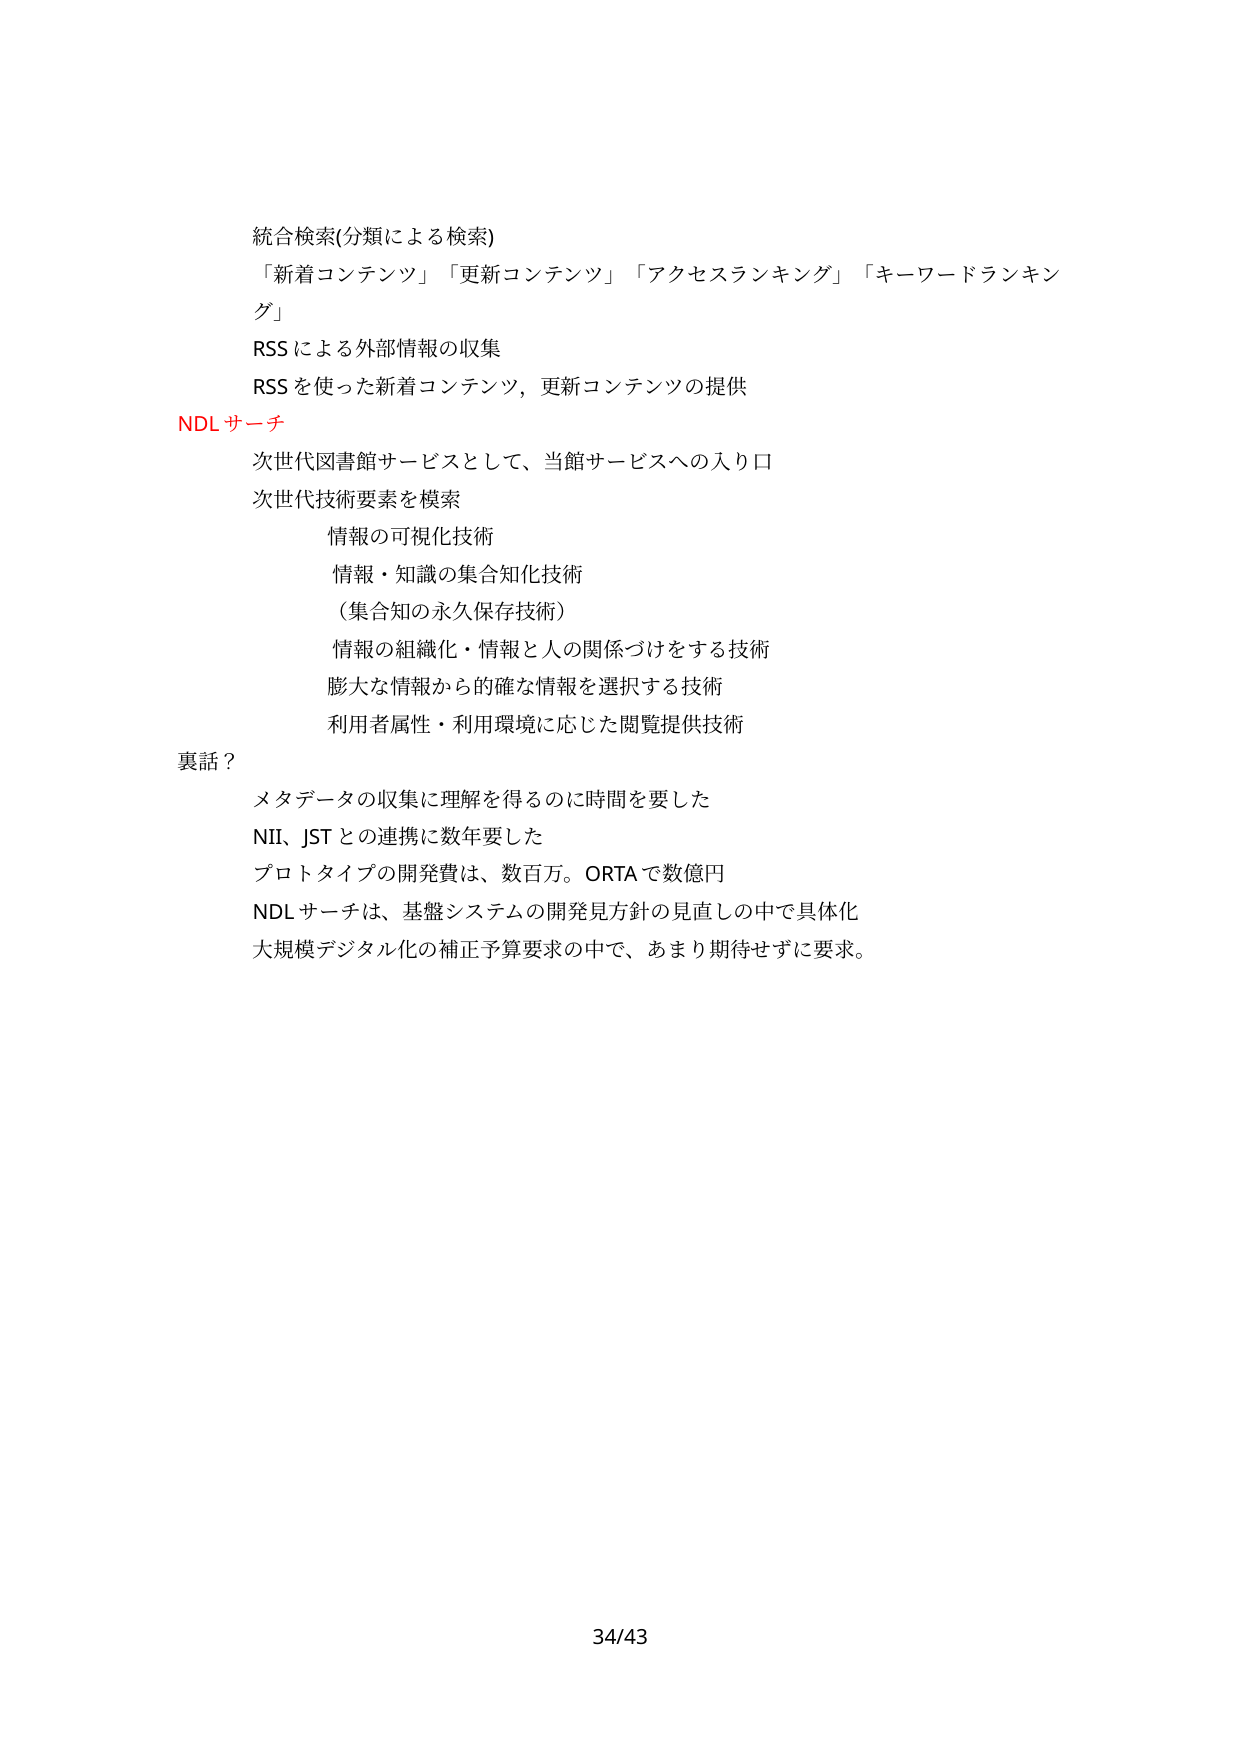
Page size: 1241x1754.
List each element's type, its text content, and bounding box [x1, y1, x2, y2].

text メタデータの収集に理解を得るのに時間を要した [252, 779, 1063, 817]
text 情報・知識の集合知化技術 [327, 554, 1063, 592]
text NDLサーチは、基盤システムの開発見方針の見直しの中で具体化 [252, 892, 1063, 929]
text 統合検索(分類による検索) [252, 217, 1063, 254]
text NII、JSTとの連携に数年要した [252, 817, 1063, 854]
text RSSを使った新着コンテンツ，更新コンテンツの提供 [252, 367, 1063, 404]
text 情報の可視化技術 [327, 517, 1063, 554]
text プロトタイプの開発費は、数百万。ORTAで数億円 [252, 854, 1063, 892]
text 大規模デジタル化の補正予算要求の中で、あまり期待せずに要求。 [252, 929, 1063, 967]
text NDLサーチ [177, 404, 1063, 442]
text 次世代技術要素を模索 [252, 479, 1063, 517]
text 次世代図書館サービスとして、当館サービスへの入り口 [252, 442, 1063, 479]
text 裏話？ [177, 742, 1063, 779]
text 情報の組織化・情報と人の関係づけをする技術 [327, 629, 1063, 667]
text 膨大な情報から的確な情報を選択する技術 [327, 667, 1063, 704]
text （集合知の永久保存技術） [327, 592, 1063, 629]
text 「新着コンテンツ」「更新コンテンツ」「アクセスランキング」「キーワードランキング」 [252, 254, 1063, 329]
text RSSによる外部情報の収集 [252, 329, 1063, 367]
text 利用者属性・利用環境に応じた閲覧提供技術 [327, 704, 1063, 742]
